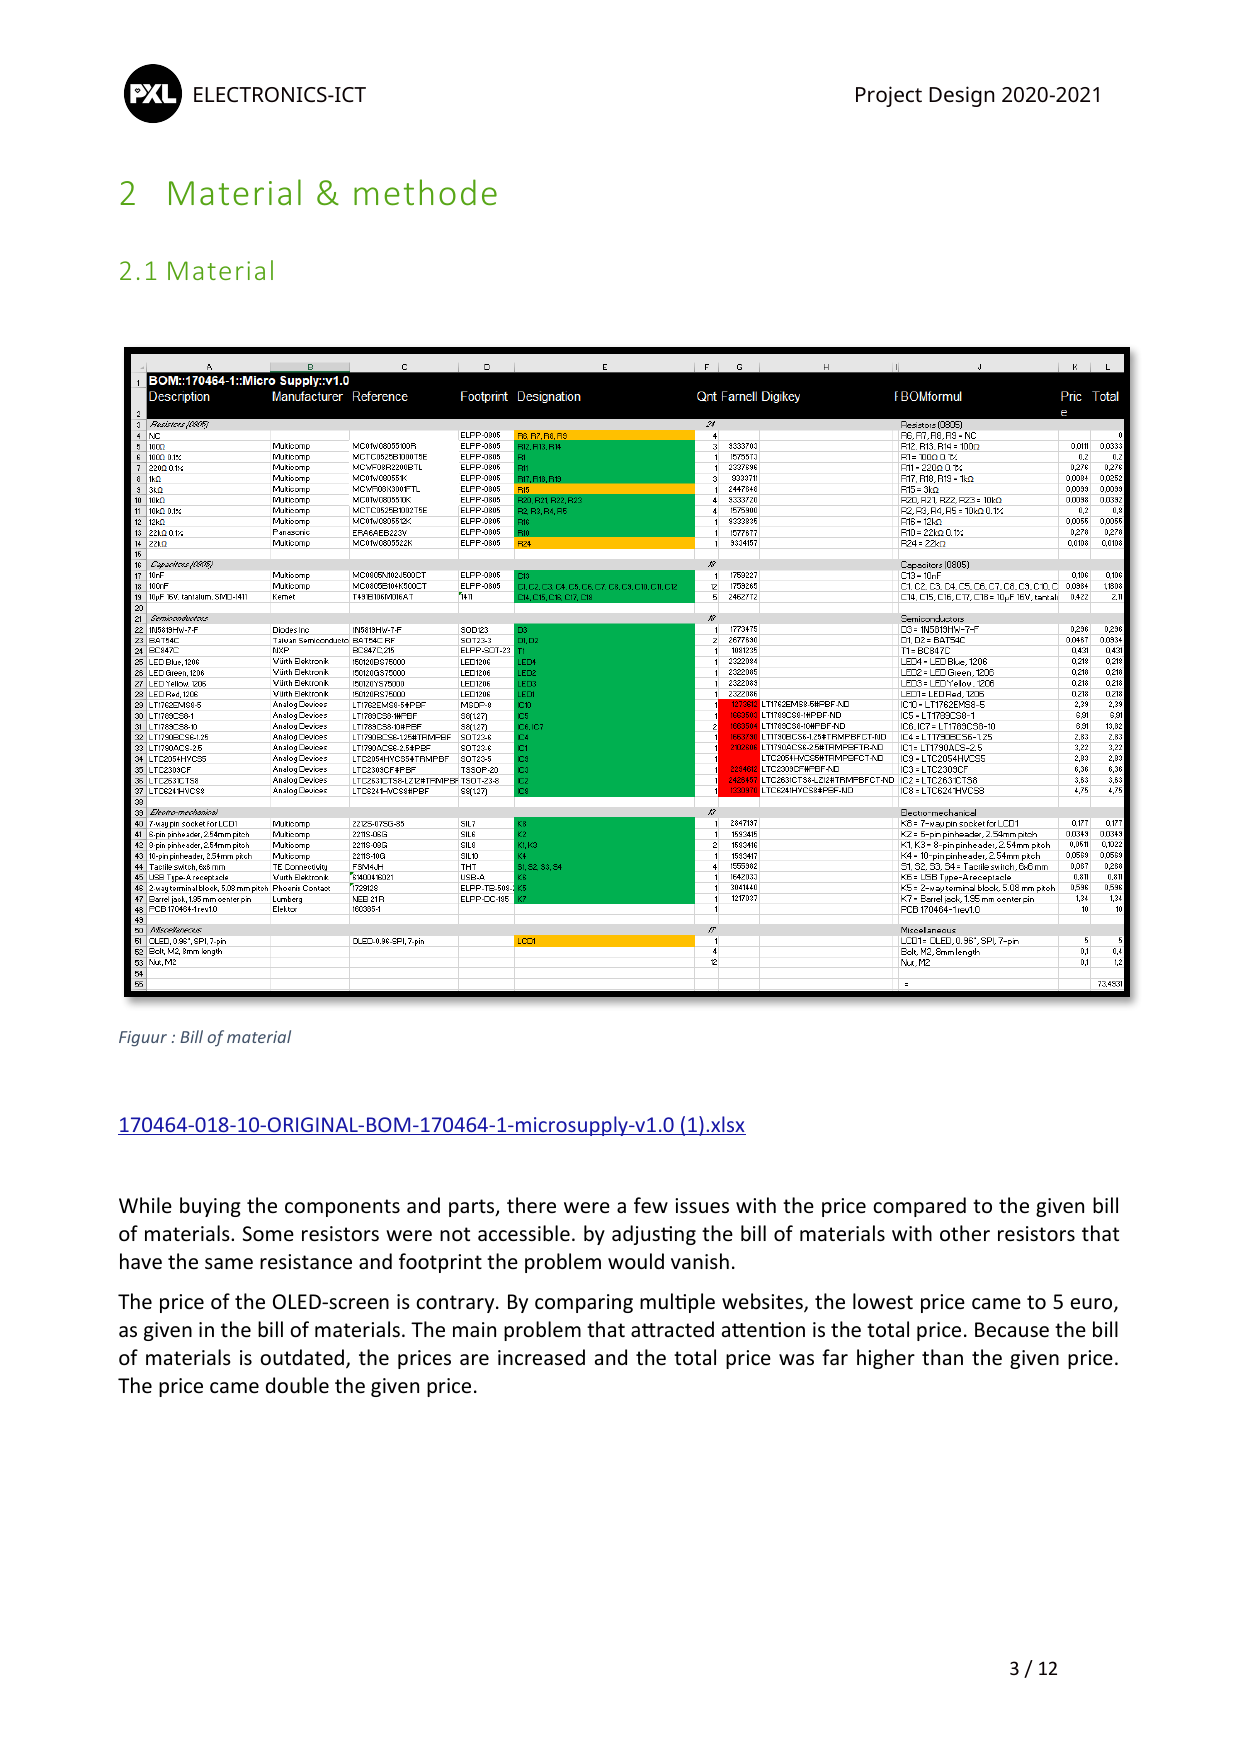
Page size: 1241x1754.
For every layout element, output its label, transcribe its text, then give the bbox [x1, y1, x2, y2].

text While buying the components and parts, there were a few issues with the price compared to the given bill of materials. Some resistors were not accessible. by adjusting the bill of materials with other resistors that have the same resistance and footprint the problem would vanish. [118, 1191, 1122, 1275]
text The price of the OLED-screen is contrary. By comparing multiple websites, the lowest price came to 5 euro, as given in the bill of materials. The main problem that attracted attention is the total price. Because the bill of materials is outdated, the prices are increased and the total price was far higher than the given price. The price came double the given price. [118, 1287, 1122, 1399]
picture [131, 354, 1124, 991]
text Figuur : Bill of material [118, 1026, 1122, 1048]
subtitle Material [118, 252, 1122, 288]
subtitle Material & methode [118, 169, 1122, 215]
picture [118, 59, 188, 129]
text 170464-018-10-ORIGINAL-BOM-170464-1-microsupply-v1.0 (1).xlsx [118, 1110, 1122, 1138]
